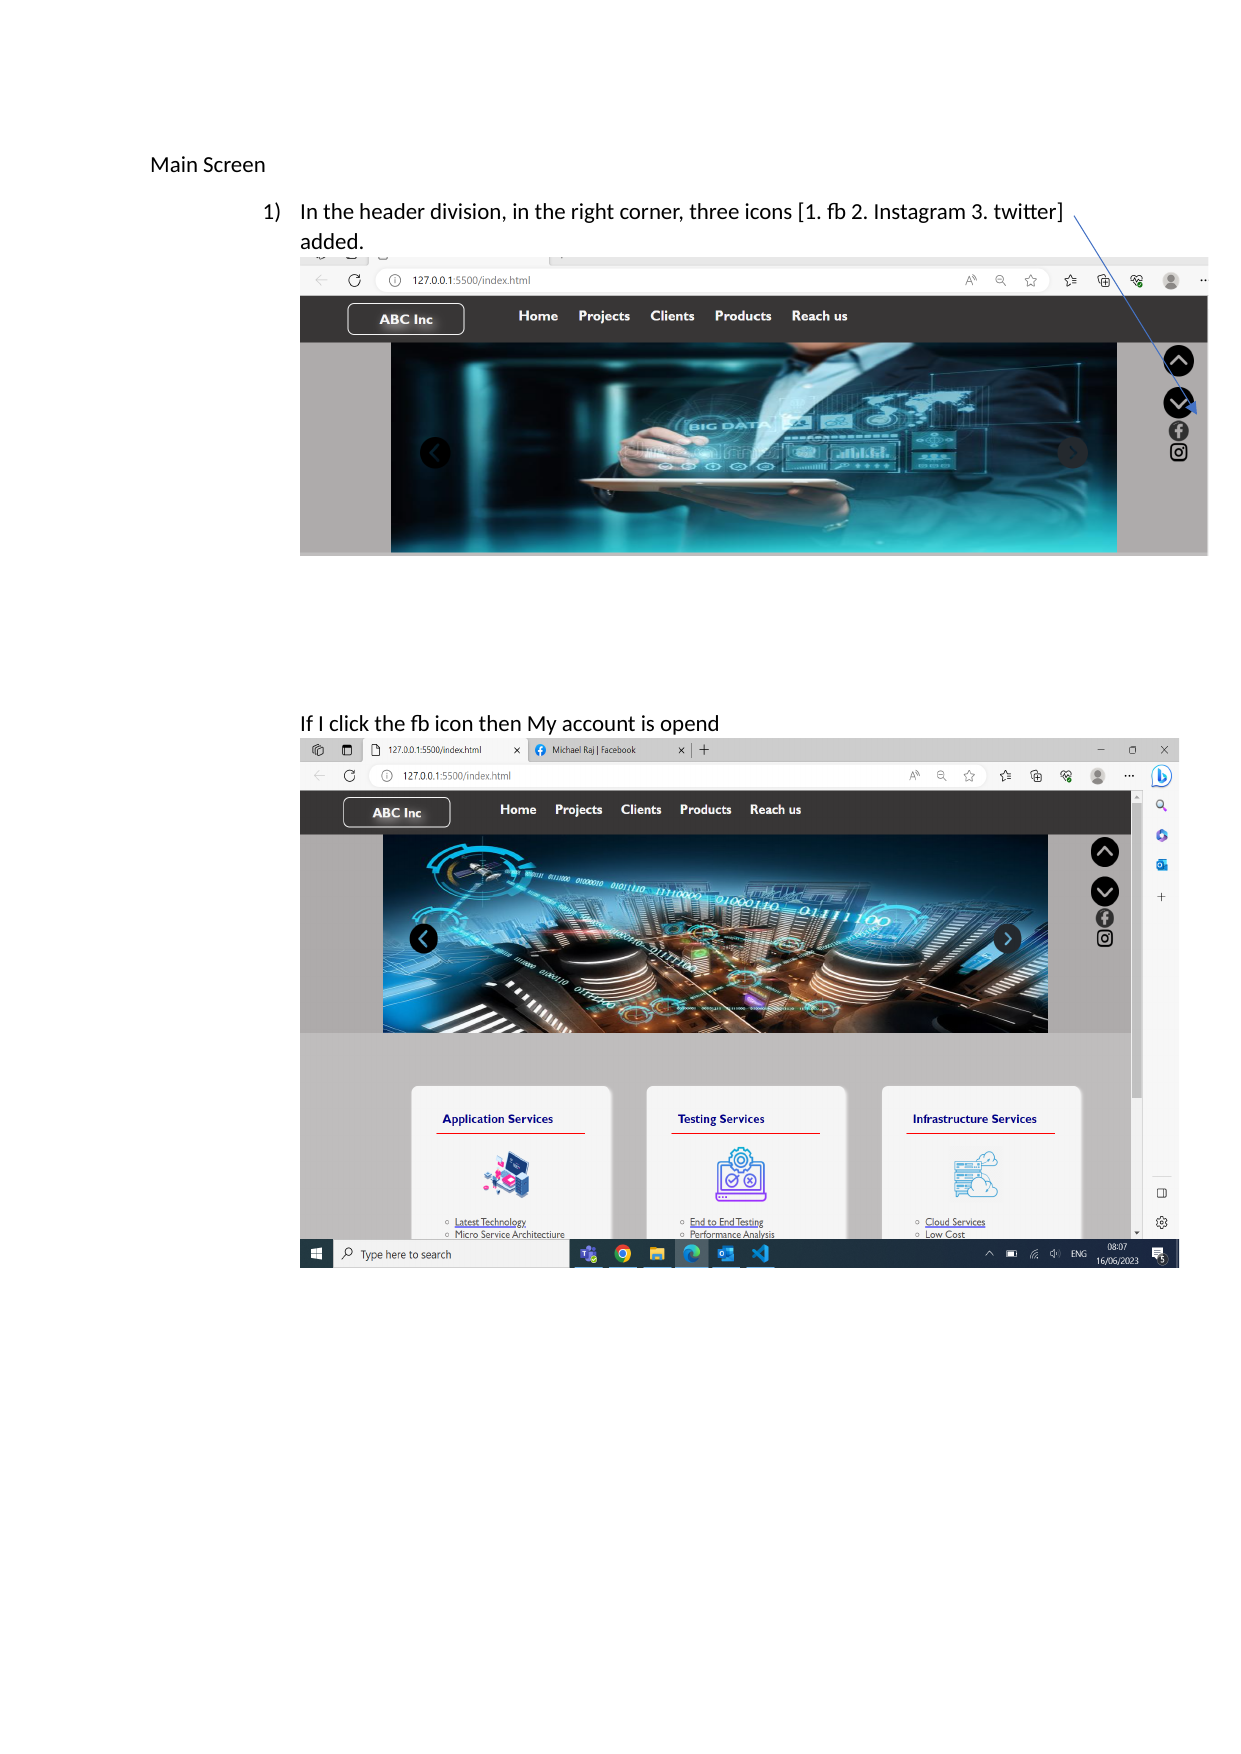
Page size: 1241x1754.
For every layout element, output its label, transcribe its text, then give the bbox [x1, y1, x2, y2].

picture [300, 257, 1209, 556]
picture [300, 738, 1180, 1268]
text Main Screen [150, 150, 1090, 178]
list In the header division, in the right corner, three icons [1. fb 2. Instagram 3. twitter] added. [262, 197, 1090, 255]
list If I click the fb icon then My account is opend [300, 709, 1090, 737]
